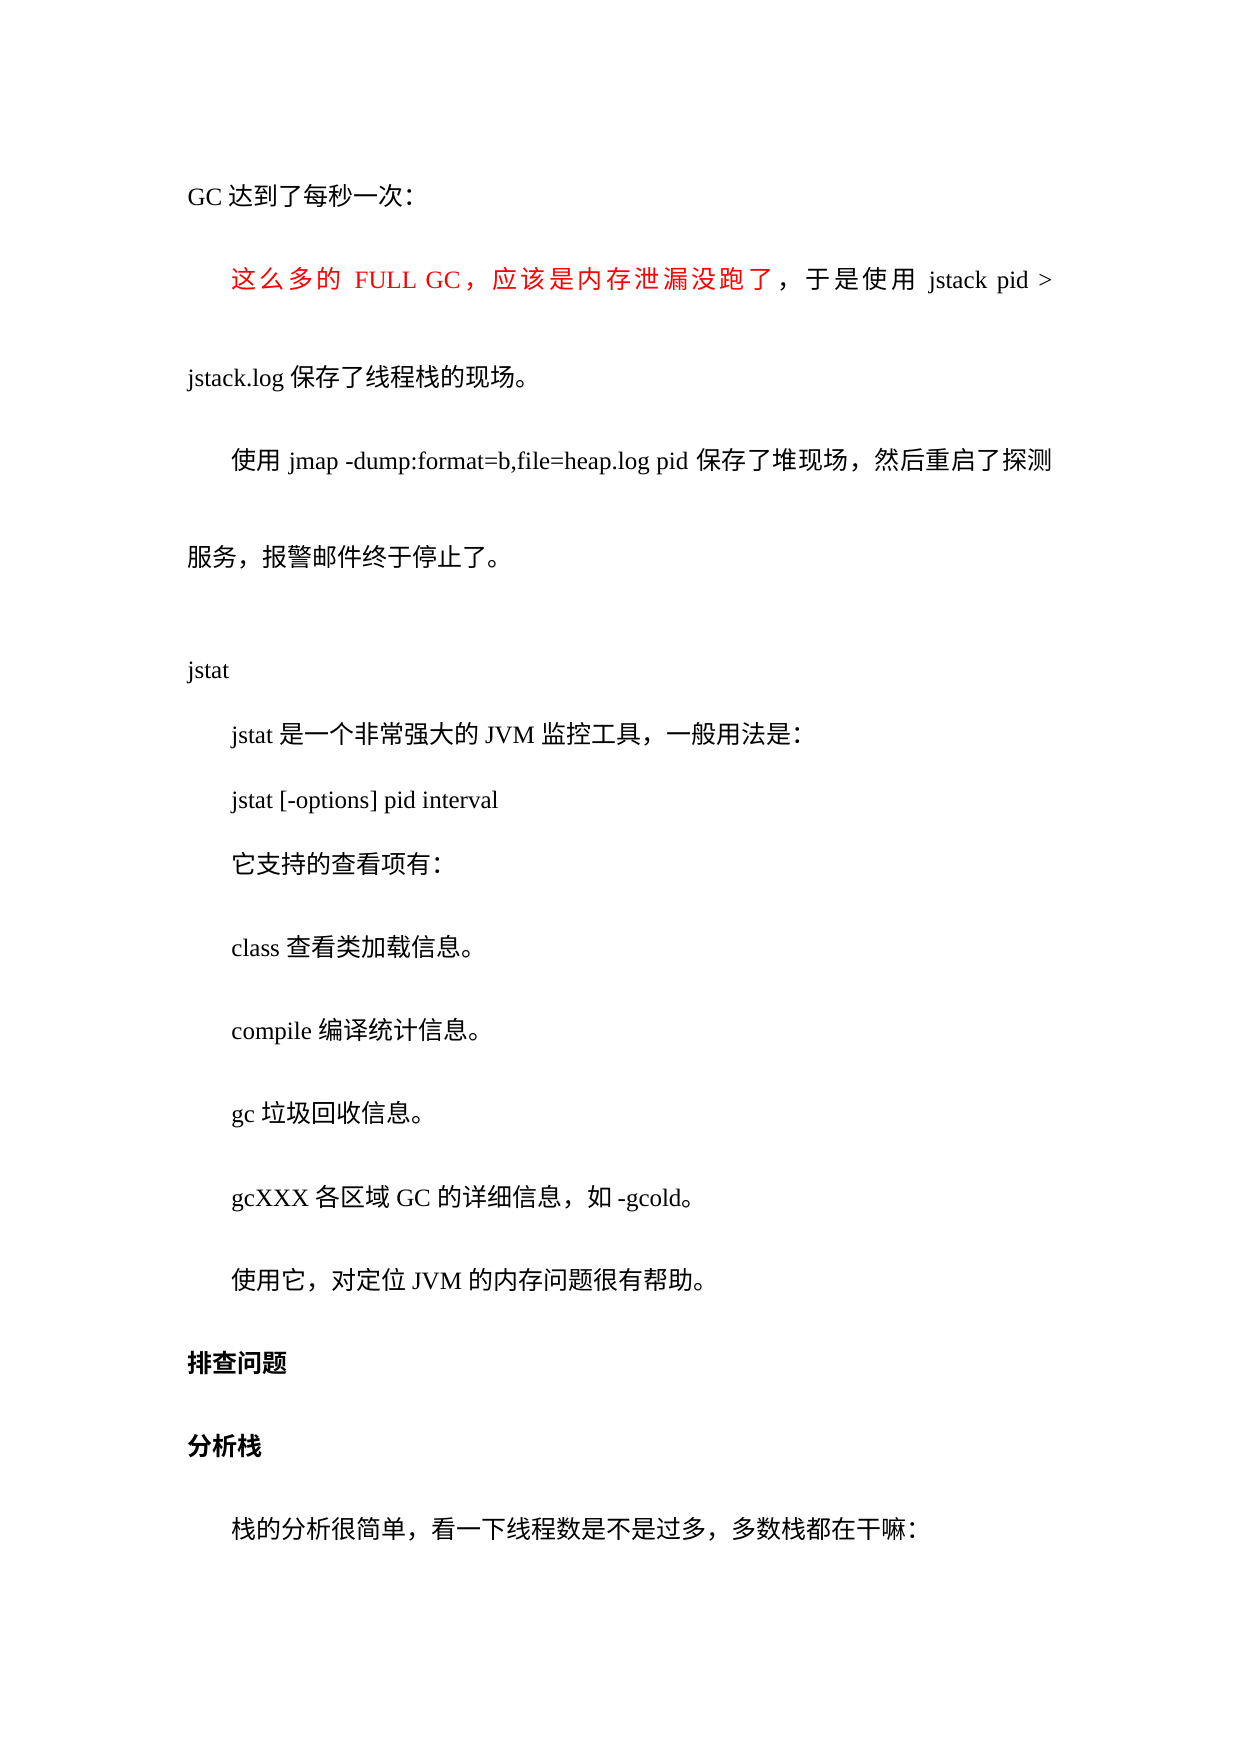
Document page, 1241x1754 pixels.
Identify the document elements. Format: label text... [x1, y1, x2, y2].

text class 查看类加载信息。 [187, 913, 1053, 978]
text 这么多的 FULL GC，应该是内存泄漏没跑了，于是使用 jstack pid > jstack.log 保存了线程栈的现场。 [187, 245, 1053, 408]
text jstat 是一个非常强大的 JVM 监控工具，一般用法是： [187, 700, 1053, 765]
text compile 编译统计信息。 [187, 996, 1053, 1061]
text jstat [-options] pid interval [187, 783, 1053, 816]
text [187, 162, 1053, 227]
text 使用它，对定位 JVM 的内存问题很有帮助。 [187, 1246, 1053, 1311]
text gc 垃圾回收信息。 [187, 1079, 1053, 1144]
text 使用 jmap -dump:format=b,file=heap.log pid 保存了堆现场，然后重启了探测服务，报警邮件终于停止了。 [187, 426, 1053, 588]
text 栈的分析很简单，看一下线程数是不是过多，多数栈都在干嘛： [187, 1495, 1053, 1560]
text gcXXX 各区域 GC 的详细信息，如 -gcold。 [187, 1163, 1053, 1228]
text 它支持的查看项有： [187, 830, 1053, 895]
subtitle 排查问题 [187, 1329, 1053, 1394]
text jstat [187, 653, 1053, 686]
subtitle 分析栈 [187, 1412, 1053, 1477]
